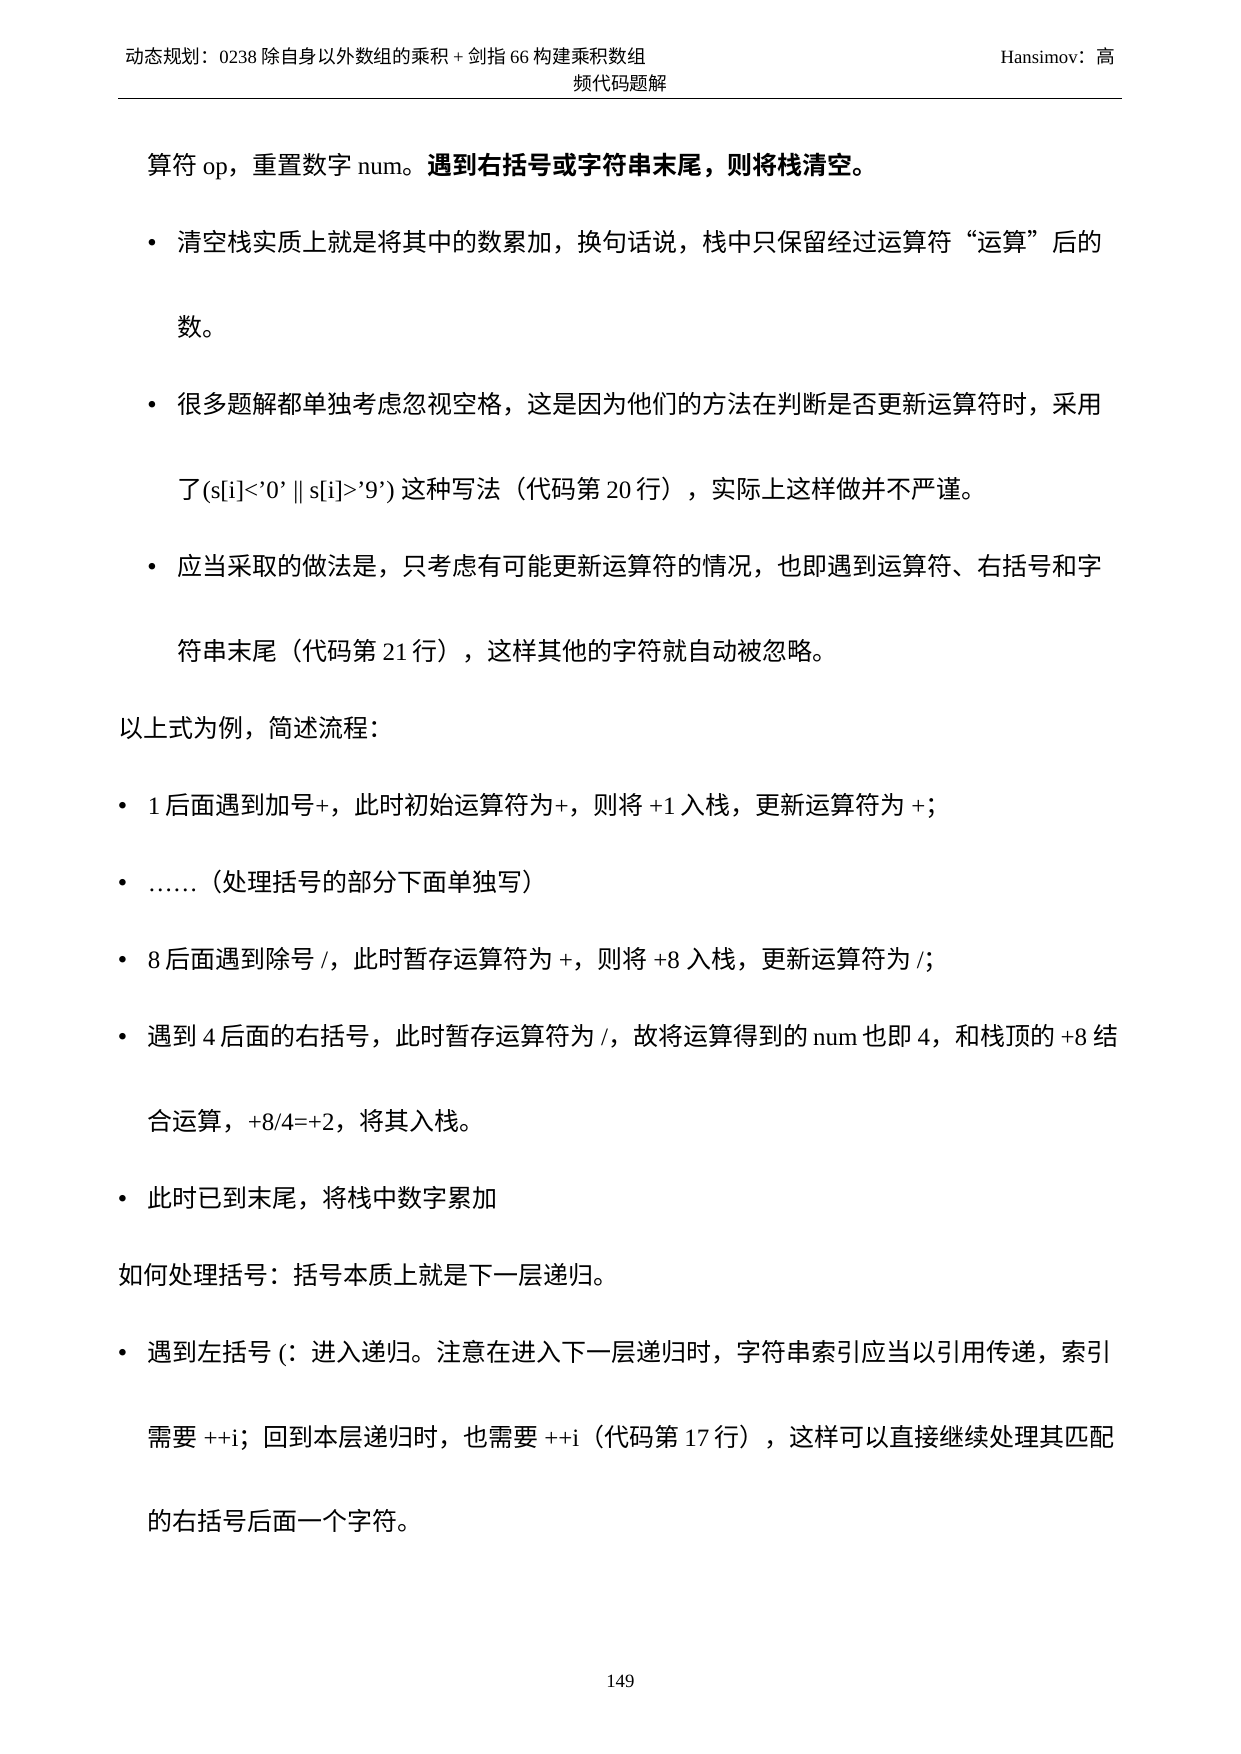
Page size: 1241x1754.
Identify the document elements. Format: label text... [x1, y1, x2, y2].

list 如何处理括号：括号本质上就是下一层递归。 [118, 1239, 1122, 1307]
text 以上式为例，简述流程： [118, 692, 1122, 760]
text 清空栈实质上就是将其中的数累加，换句话说，栈中只保留经过运算符“运算”后的数。 [148, 207, 1122, 360]
text ……（处理括号的部分下面单独写） [118, 846, 1122, 914]
text 遇到4后面的右括号，此时暂存运算符为 /，故将运算得到的num也即4，和栈顶的 +8 结合运算，+8/4=+2，将其入栈。 [118, 1000, 1122, 1153]
text 遇到左括号 (：进入递归。注意在进入下一层递归时，字符串索引应当以引用传递，索引需要 ++i；回到本层递归时，也需要 ++i（代码第17行），这样可以直接继续处理其匹配的右括号后面一个字符。 [118, 1316, 1122, 1554]
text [118, 130, 1122, 198]
text 8后面遇到除号 /，此时暂存运算符为 +，则将 +8 入栈，更新运算符为 /； [118, 923, 1122, 991]
text 应当采取的做法是，只考虑有可能更新运算符的情况，也即遇到运算符、右括号和字符串末尾（代码第21行），这样其他的字符就自动被忽略。 [148, 531, 1122, 683]
text 很多题解都单独考虑忽视空格，这是因为他们的方法在判断是否更新运算符时，采用了(s[i]<’0’ || s[i]>’9’) 这种写法（代码第20行），实际上这样做并不严谨。 [148, 369, 1122, 522]
text 此时已到末尾，将栈中数字累加 [118, 1162, 1122, 1230]
text 1后面遇到加号+，此时初始运算符为+，则将 +1入栈，更新运算符为 +； [118, 769, 1122, 837]
